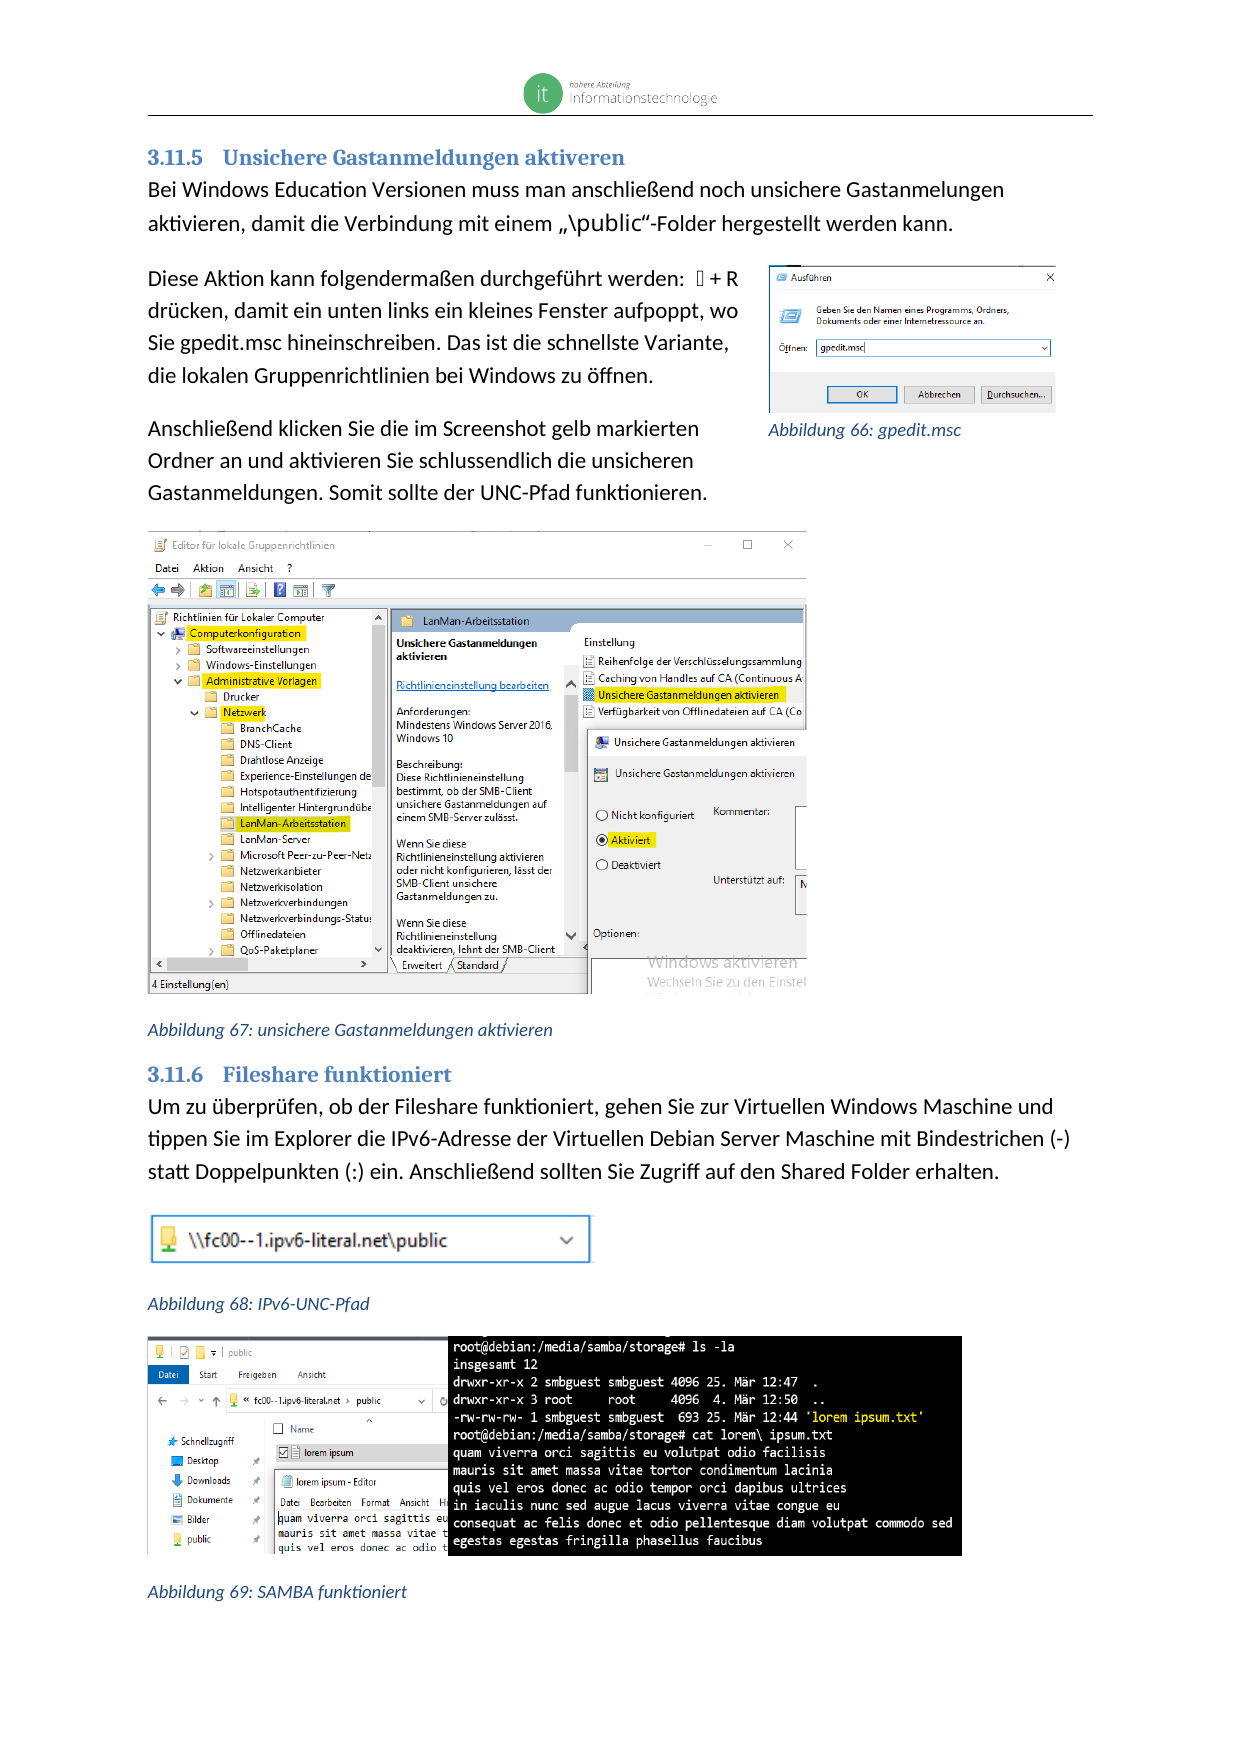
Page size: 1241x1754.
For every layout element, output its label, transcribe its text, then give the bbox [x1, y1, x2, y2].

subtitle Unsichere Gastanmeldungen aktiveren [148, 144, 1093, 171]
text Anschließend klicken Sie die im Screenshot gelb markierten Ordner an und aktivieren Sie schlussendlich die unsicheren Gastanmeldungen. Somit sollte der UNC-Pfad funktionieren. [148, 414, 1093, 506]
text Um zu überprüfen, ob der Fileshare funktioniert, gehen Sie zur Virtuellen Windows Maschine und tippen Sie im Explorer die IPv6-Adresse der Virtuellen Debian Server Maschine mit Bindestrichen (-) statt Doppelpunkten (:) ein. Anschließend sollten Sie Zugriff auf den Shared Folder erhalten. [148, 1092, 1093, 1185]
picture [523, 73, 717, 114]
subtitle Fileshare funktioniert [148, 1062, 1093, 1088]
picture [768, 265, 1055, 412]
picture [147, 1209, 595, 1268]
picture [147, 1336, 962, 1556]
text Bei Windows Education Versionen muss man anschließend noch unsichere Gastanmelungen aktivieren, damit die Verbindung mit einem „\public“-Folder hergestellt werden kann. [148, 175, 1093, 239]
picture [147, 531, 807, 994]
